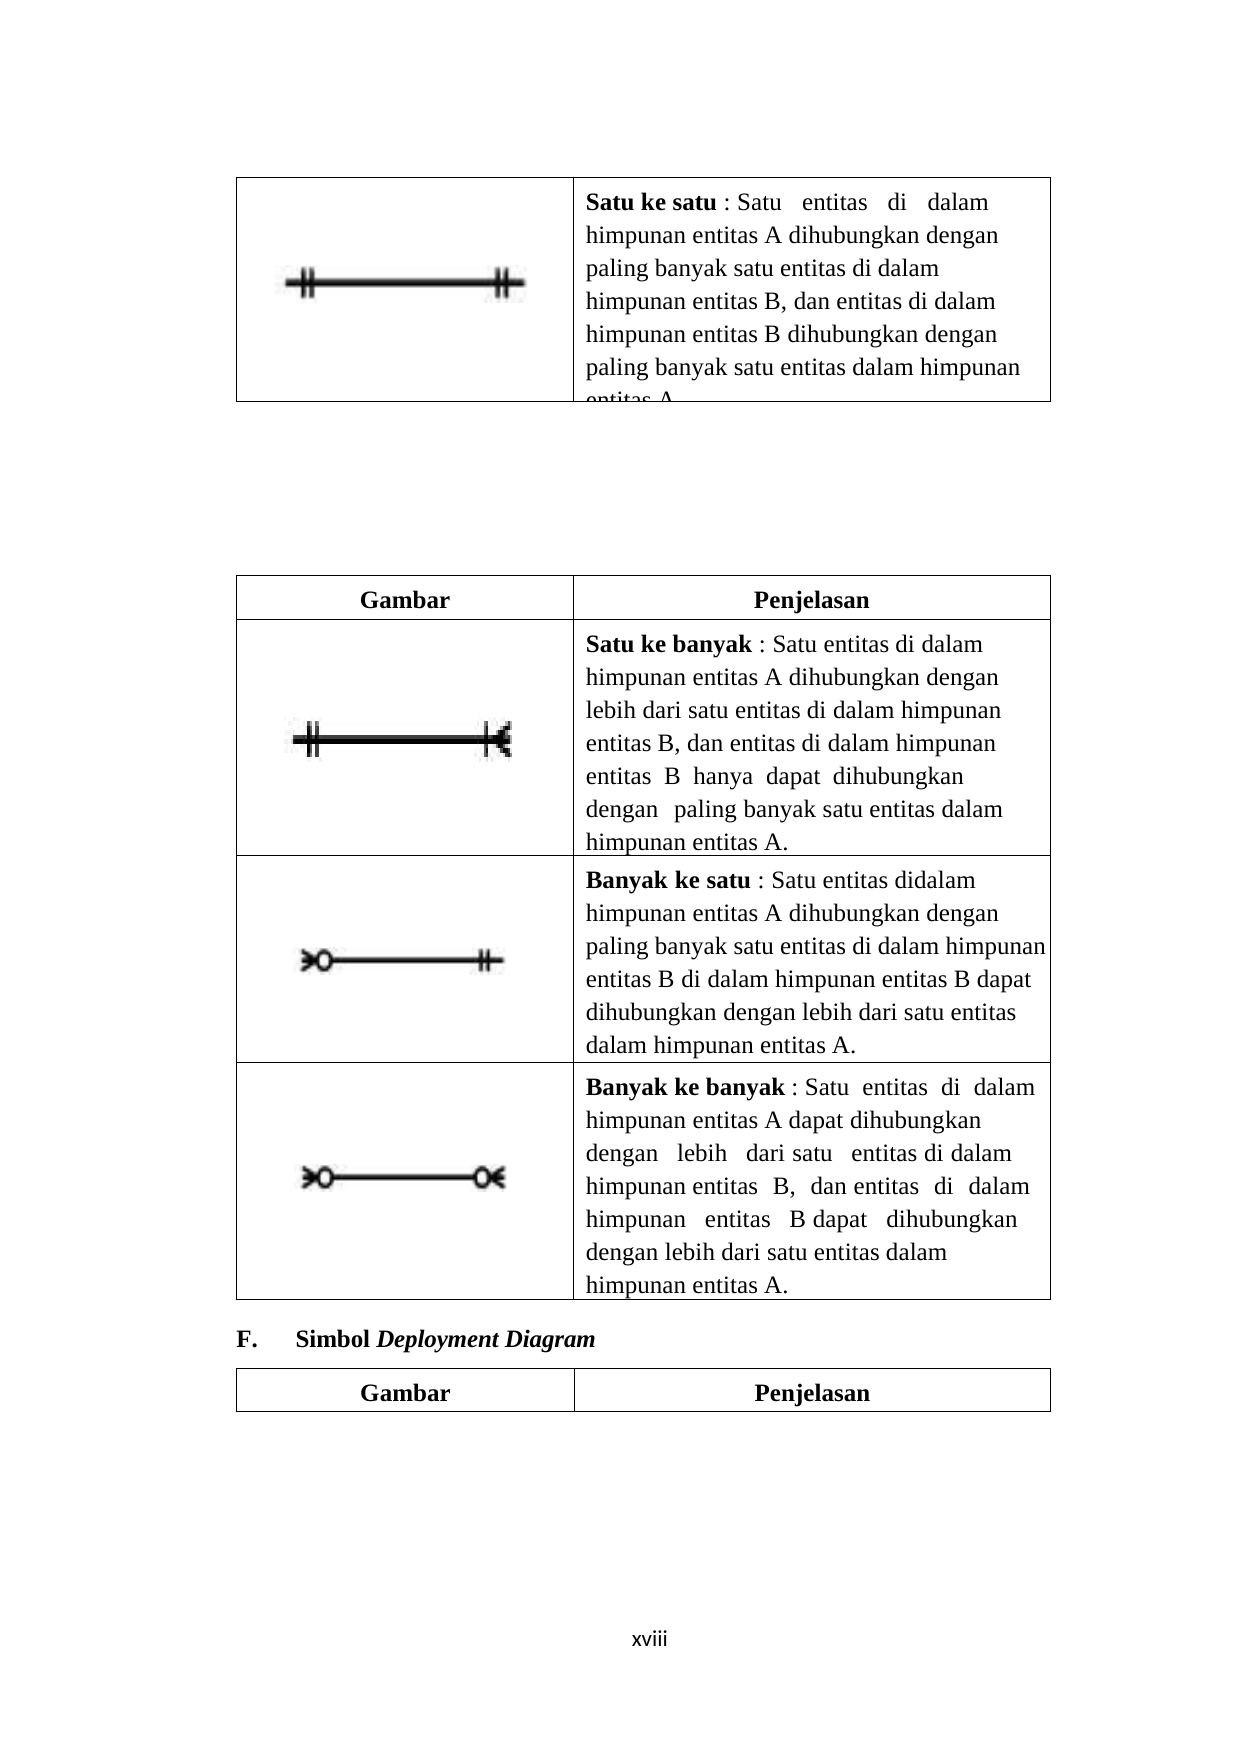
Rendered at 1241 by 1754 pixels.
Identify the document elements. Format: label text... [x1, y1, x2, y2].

table_cell [237, 856, 573, 1062]
table_cell Satu ke banyak : Satu entitas di dalam himpunan entitas A dihubungkan dengan lebih dari satu entitas di dalam himpunan entitas B, dan entitas di dalam himpunan entitas B hanya dapat dihubungkan dengan paling banyak satu entitas dalam himpunan entitas A. [574, 620, 1050, 855]
table_cell Satu ke satu : Satu entitas di dalam himpunan entitas A dihubungkan dengan paling banyak satu entitas di dalam himpunan entitas B, dan entitas di dalam himpunan entitas B dihubungkan dengan paling banyak satu entitas dalam himpunan entitas A. [574, 178, 1050, 401]
table_cell [237, 1063, 573, 1298]
table_header Gambar [237, 1369, 574, 1411]
table_cell [237, 178, 573, 401]
table_header Penjelasan [574, 576, 1050, 619]
table_cell Banyak ke banyak : Satu entitas di dalam himpunan entitas A dapat dihubungkan dengan lebih dari satu entitas di dalam himpunan entitas B, dan entitas di dalam himpunan entitas B dapat dihubungkan dengan lebih dari satu entitas dalam himpunan entitas A. [574, 1063, 1050, 1298]
table_header Gambar [237, 576, 573, 619]
subtitle Simbol Deployment Diagram [236, 1324, 1063, 1353]
table_cell [237, 620, 573, 855]
table_header Penjelasan [575, 1369, 1050, 1411]
table_cell Banyak ke satu : Satu entitas didalam himpunan entitas A dihubungkan dengan paling banyak satu entitas di dalam himpunan entitas B di dalam himpunan entitas B dapat dihubungkan dengan lebih dari satu entitas dalam himpunan entitas A. [574, 856, 1050, 1062]
